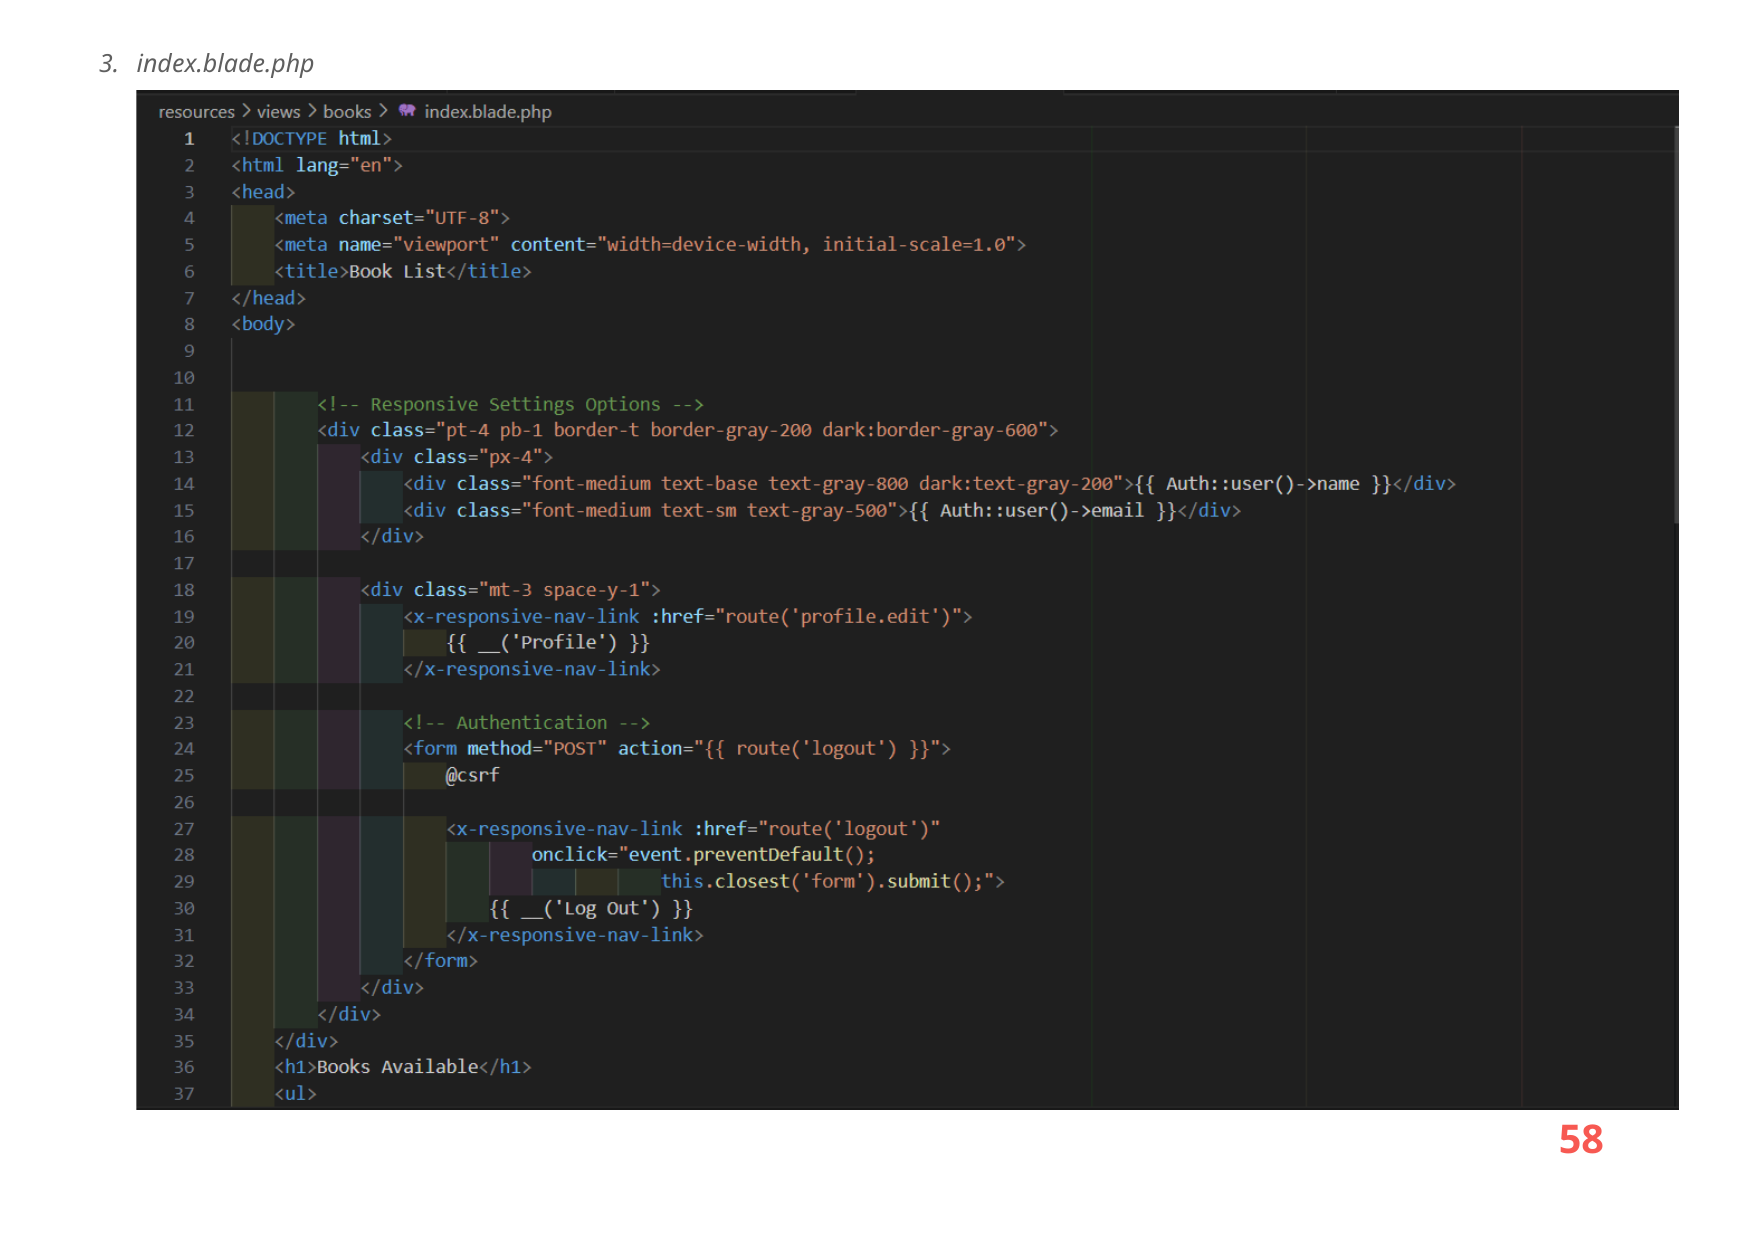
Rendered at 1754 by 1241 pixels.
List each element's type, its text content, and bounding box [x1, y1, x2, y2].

picture [136, 90, 1679, 1110]
